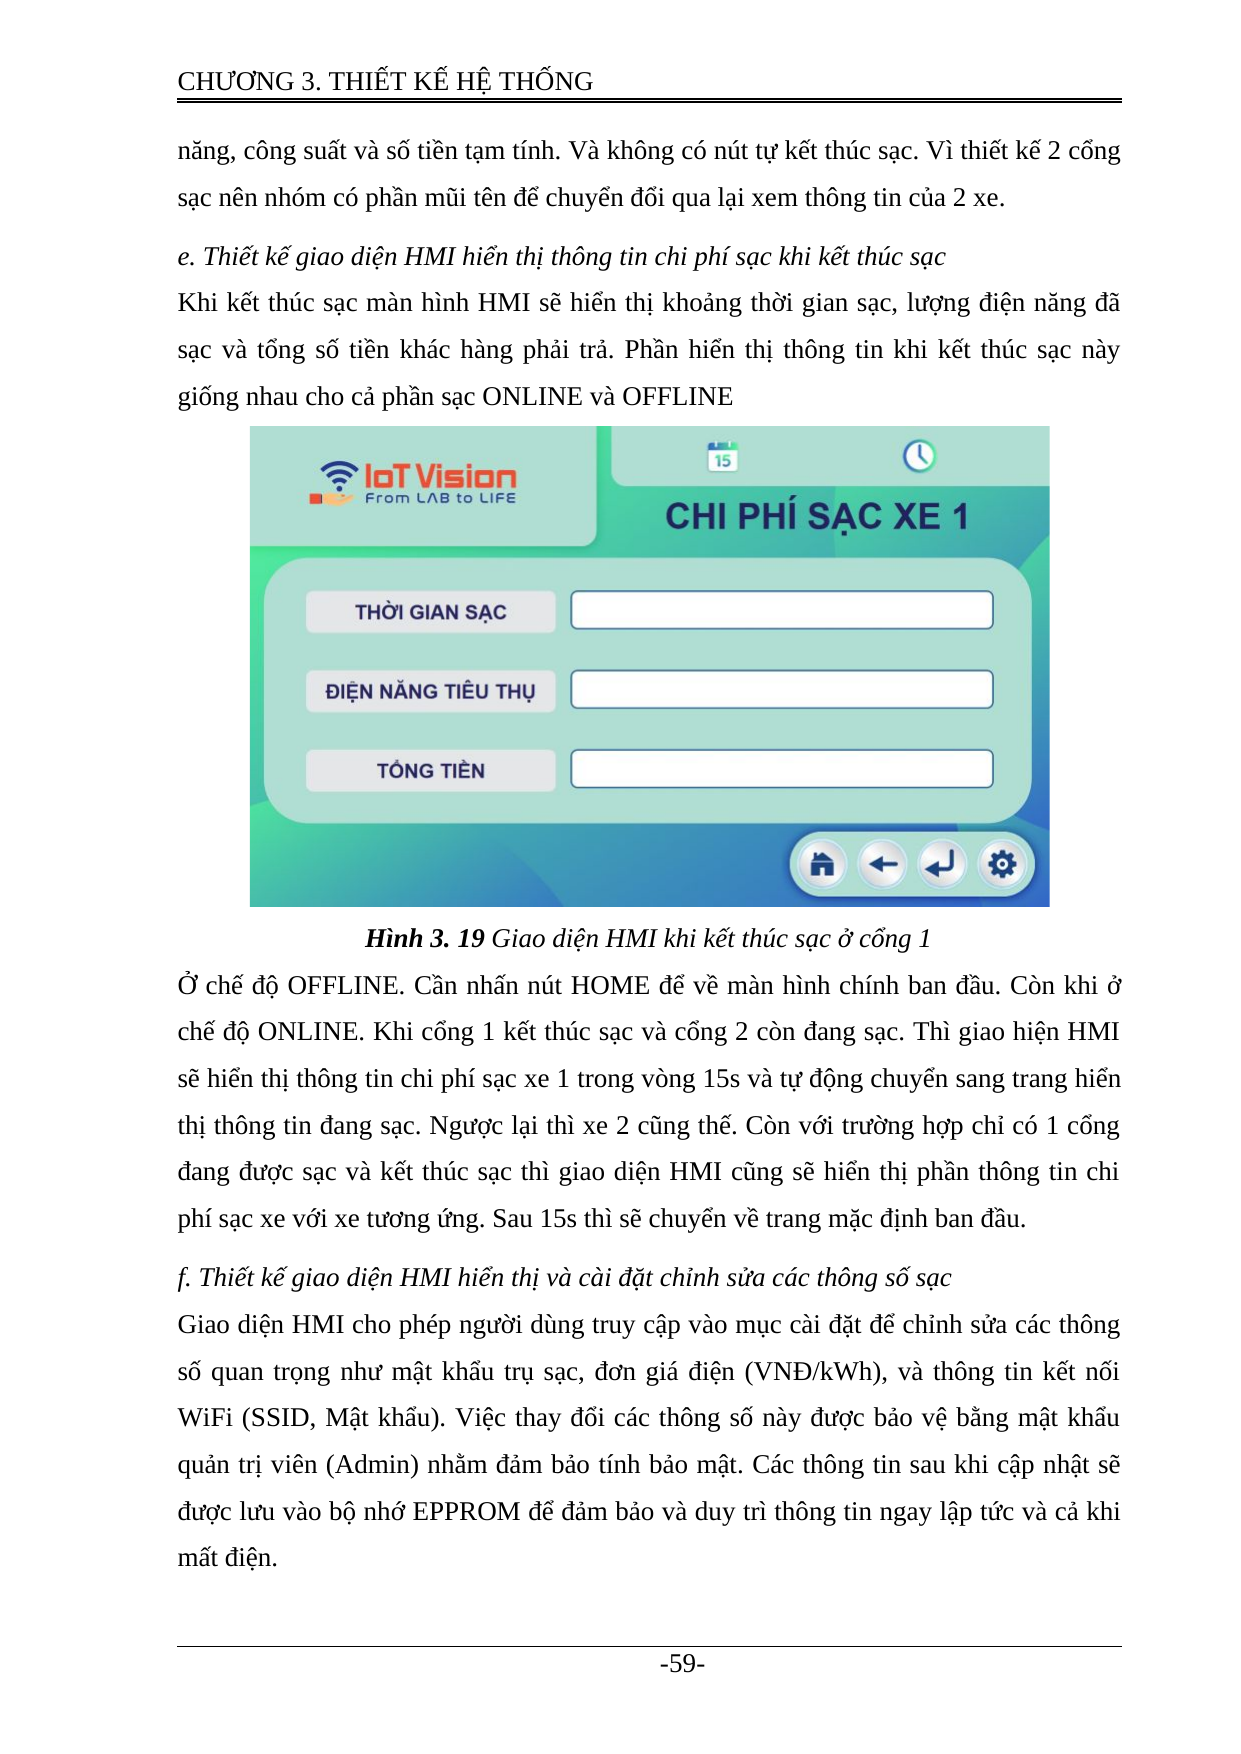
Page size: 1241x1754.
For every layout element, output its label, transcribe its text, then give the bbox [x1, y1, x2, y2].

subtitle Thiết kế giao diện HMI hiển thị thông tin chi phí sạc khi kết thúc sạc [177, 240, 1122, 271]
text Ở chế độ OFFLINE. Cần nhấn nút HOME để về màn hình chính ban đầu. Còn khi ở chế độ ONLINE. Khi cổng 1 kết thúc sạc và cổng 2 còn đang sạc. Thì giao hiện HMI sẽ hiển thị thông tin chi phí sạc xe 1 trong vòng 15s và tự động chuyển sang trang hiển thị thông tin đang sạc. Ngược lại thì xe 2 cũng thế. Còn với trường hợp chỉ có 1 cổng đang được sạc và kết thúc sạc thì giao diện HMI cũng sẽ hiển thị phần thông tin chi phí sạc xe với xe tương ứng. Sau 15s thì sẽ chuyển về trang mặc định ban đầu. [177, 969, 1122, 1233]
subtitle Thiết kế giao diện HMI hiển thị và cài đặt chỉnh sửa các thông số sạc [177, 1261, 1122, 1292]
text Giao diện HMI cho phép người dùng truy cập vào mục cài đặt để chỉnh sửa các thông số quan trọng như mật khẩu trụ sạc, đơn giá điện (VNĐ/kWh), và thông tin kết nối WiFi (SSID, Mật khẩu). Việc thay đổi các thông số này được bảo vệ bằng mật khẩu quản trị viên (Admin) nhằm đảm bảo tính bảo mật. Các thông tin sau khi cập nhật sẽ được lưu vào bộ nhớ EPPROM để đảm bảo và duy trì thông tin ngay lập tức và cả khi mất điện. [177, 1308, 1122, 1572]
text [177, 134, 1122, 212]
text Khi kết thúc sạc màn hình HMI sẽ hiển thị khoảng thời gian sạc, lượng điện năng đã sạc và tổng số tiền khác hàng phải trả. Phần hiển thị thông tin khi kết thúc sạc này giống nhau cho cả phần sạc ONLINE và OFFLINE [177, 287, 1122, 411]
text Hình 3. 19 Giao diện HMI khi kết thúc sạc ở cổng 1 [177, 922, 1122, 953]
picture [249, 426, 1050, 907]
